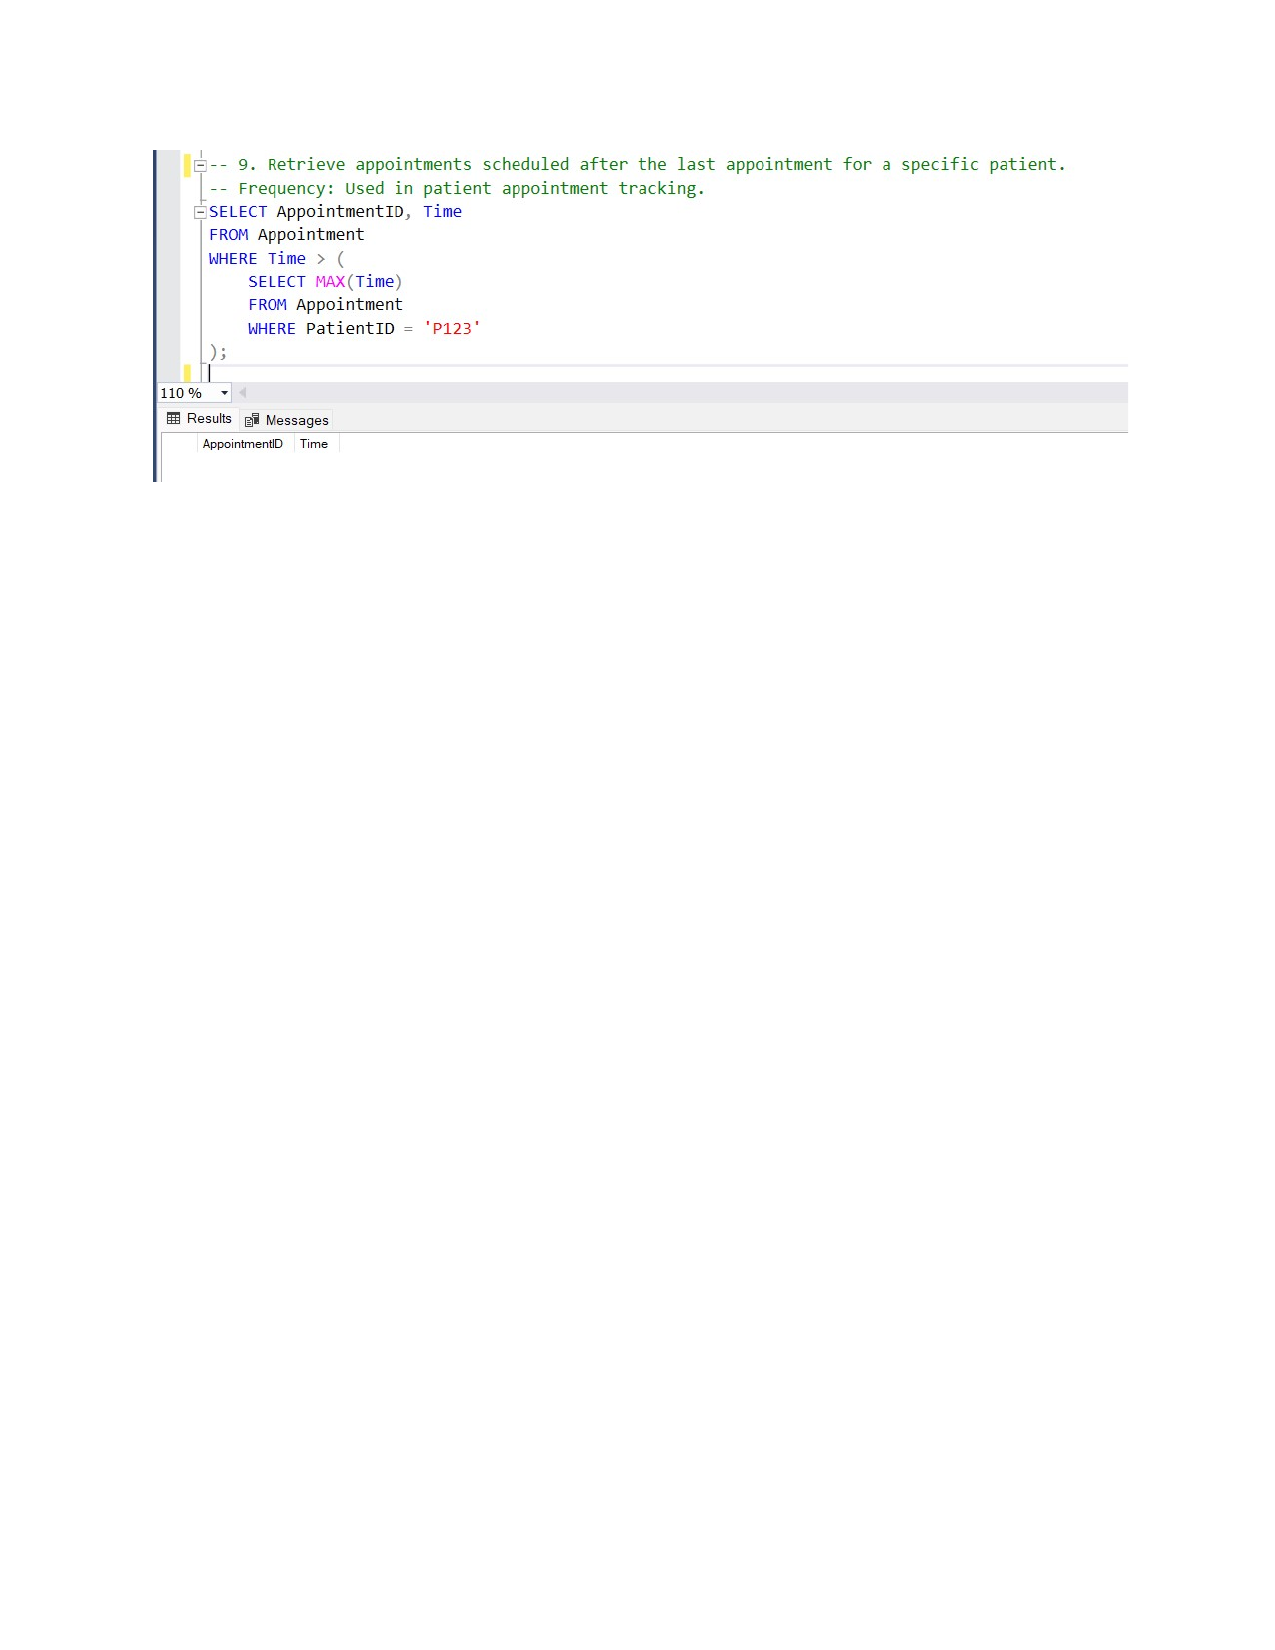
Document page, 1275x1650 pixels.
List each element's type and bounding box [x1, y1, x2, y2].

picture [153, 150, 1129, 482]
